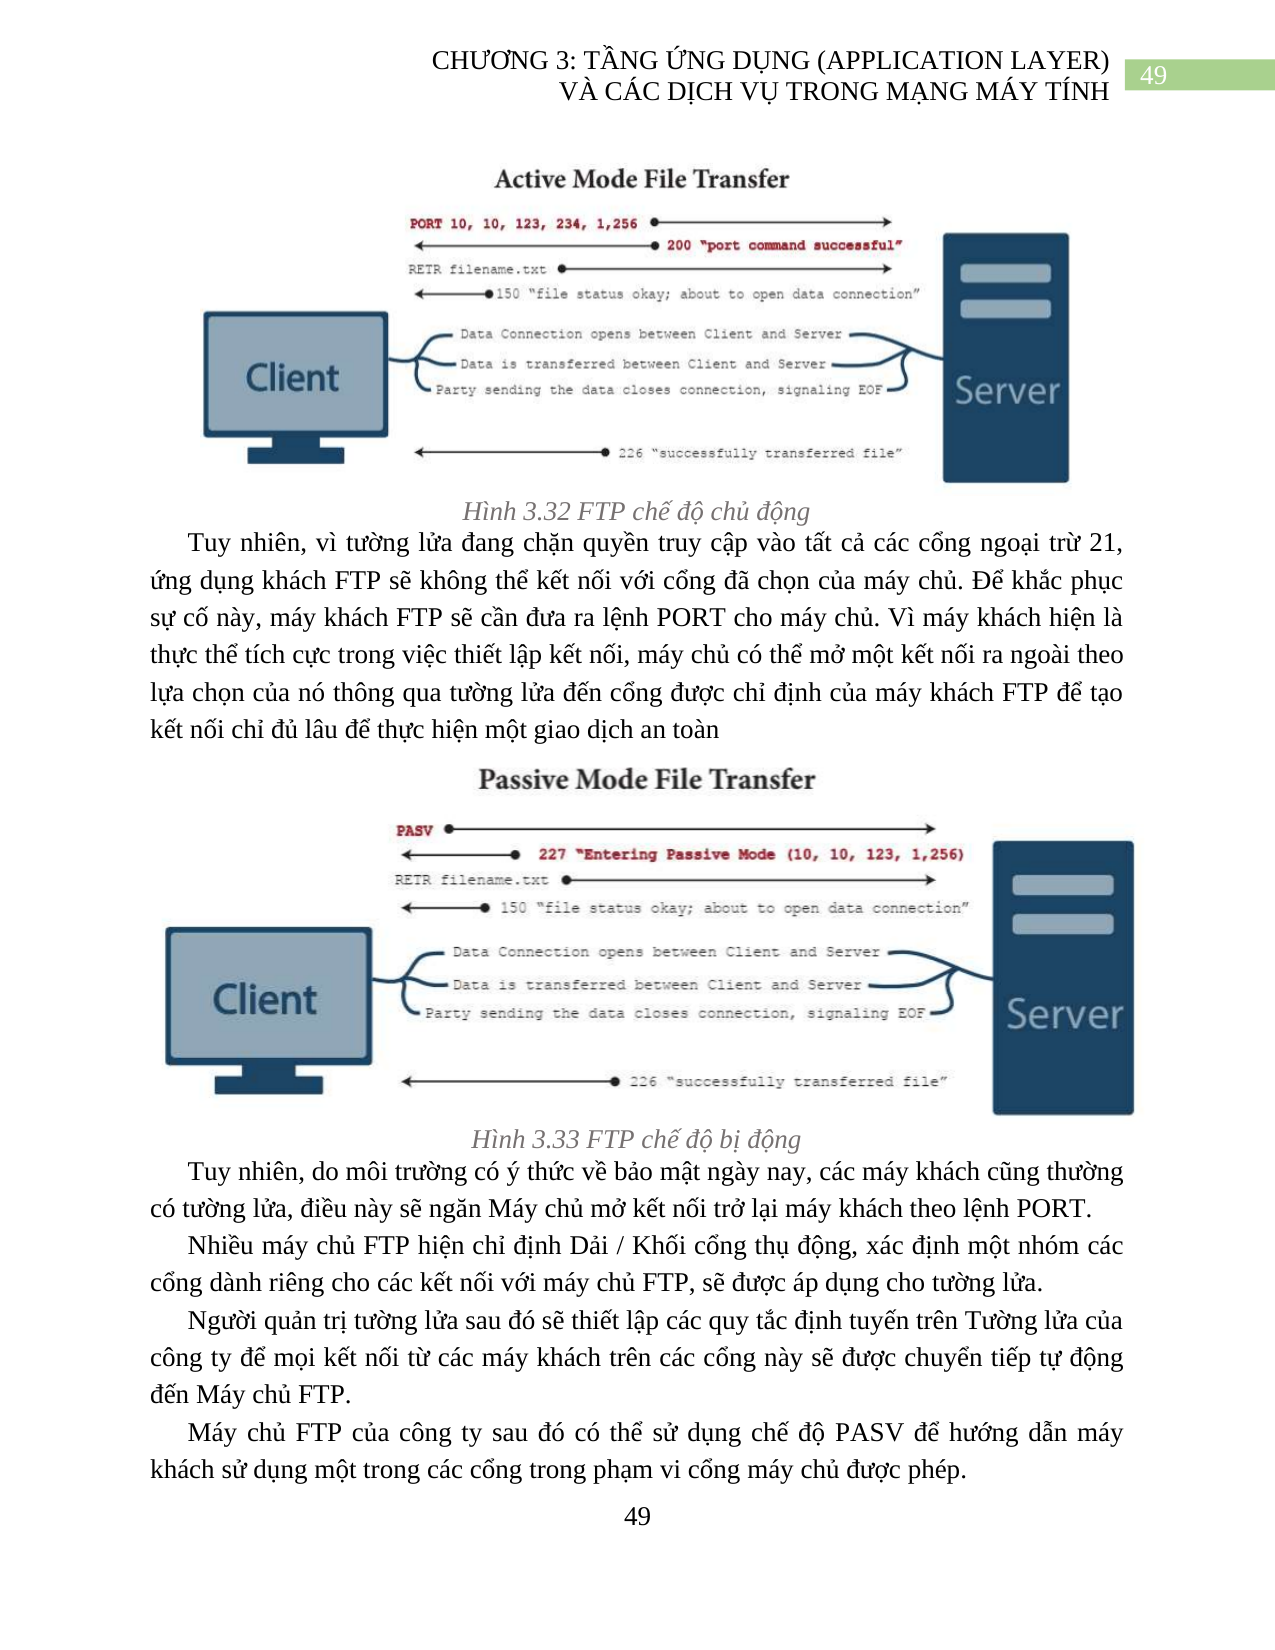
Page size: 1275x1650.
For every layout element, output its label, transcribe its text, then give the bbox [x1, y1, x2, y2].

text Nhiều máy chủ FTP hiện chỉ định Dải / Khối cổng thụ động, xác định một nhóm các cổng dành riêng cho các kết nối với máy chủ FTP, sẽ được áp dụng cho tường lửa. [150, 1229, 1125, 1298]
text Máy chủ FTP của công ty sau đó có thể sử dụng chế độ PASV để hướng dẫn máy khách sử dụng một trong các cổng trong phạm vi cổng máy chủ được phép. [150, 1416, 1125, 1484]
picture [150, 750, 1146, 1124]
picture [197, 150, 1078, 496]
text Tuy nhiên, do môi trường có ý thức về bảo mật ngày nay, các máy khách cũng thường có tường lửa, điều này sẽ ngăn Máy chủ mở kết nối trở lại máy khách theo lệnh PORT. [150, 1155, 1125, 1223]
text Người quản trị tường lửa sau đó sẽ thiết lập các quy tắc định tuyến trên Tường lửa của công ty để mọi kết nối từ các máy khách trên các cổng này sẽ được chuyển tiếp tự động đến Máy chủ FTP. [150, 1304, 1125, 1409]
text Tuy nhiên, vì tường lửa đang chặn quyền truy cập vào tất cả các cổng ngoại trừ 21, ứng dụng khách FTP sẽ không thể kết nối với cổng đã chọn của máy chủ. Để khắc phục sự cố này, máy khách FTP sẽ cần đưa ra lệnh PORT cho máy chủ. Vì máy khách hiện là thực thể tích cực trong việc thiết lập kết nối, máy chủ có thể mở một kết nối ra ngoài theo lựa chọn của nó thông qua tường lửa đến cổng được chỉ định của máy khách FTP để tạo kết nối chỉ đủ lâu để thực hiện một giao dịch an toàn [150, 526, 1125, 744]
